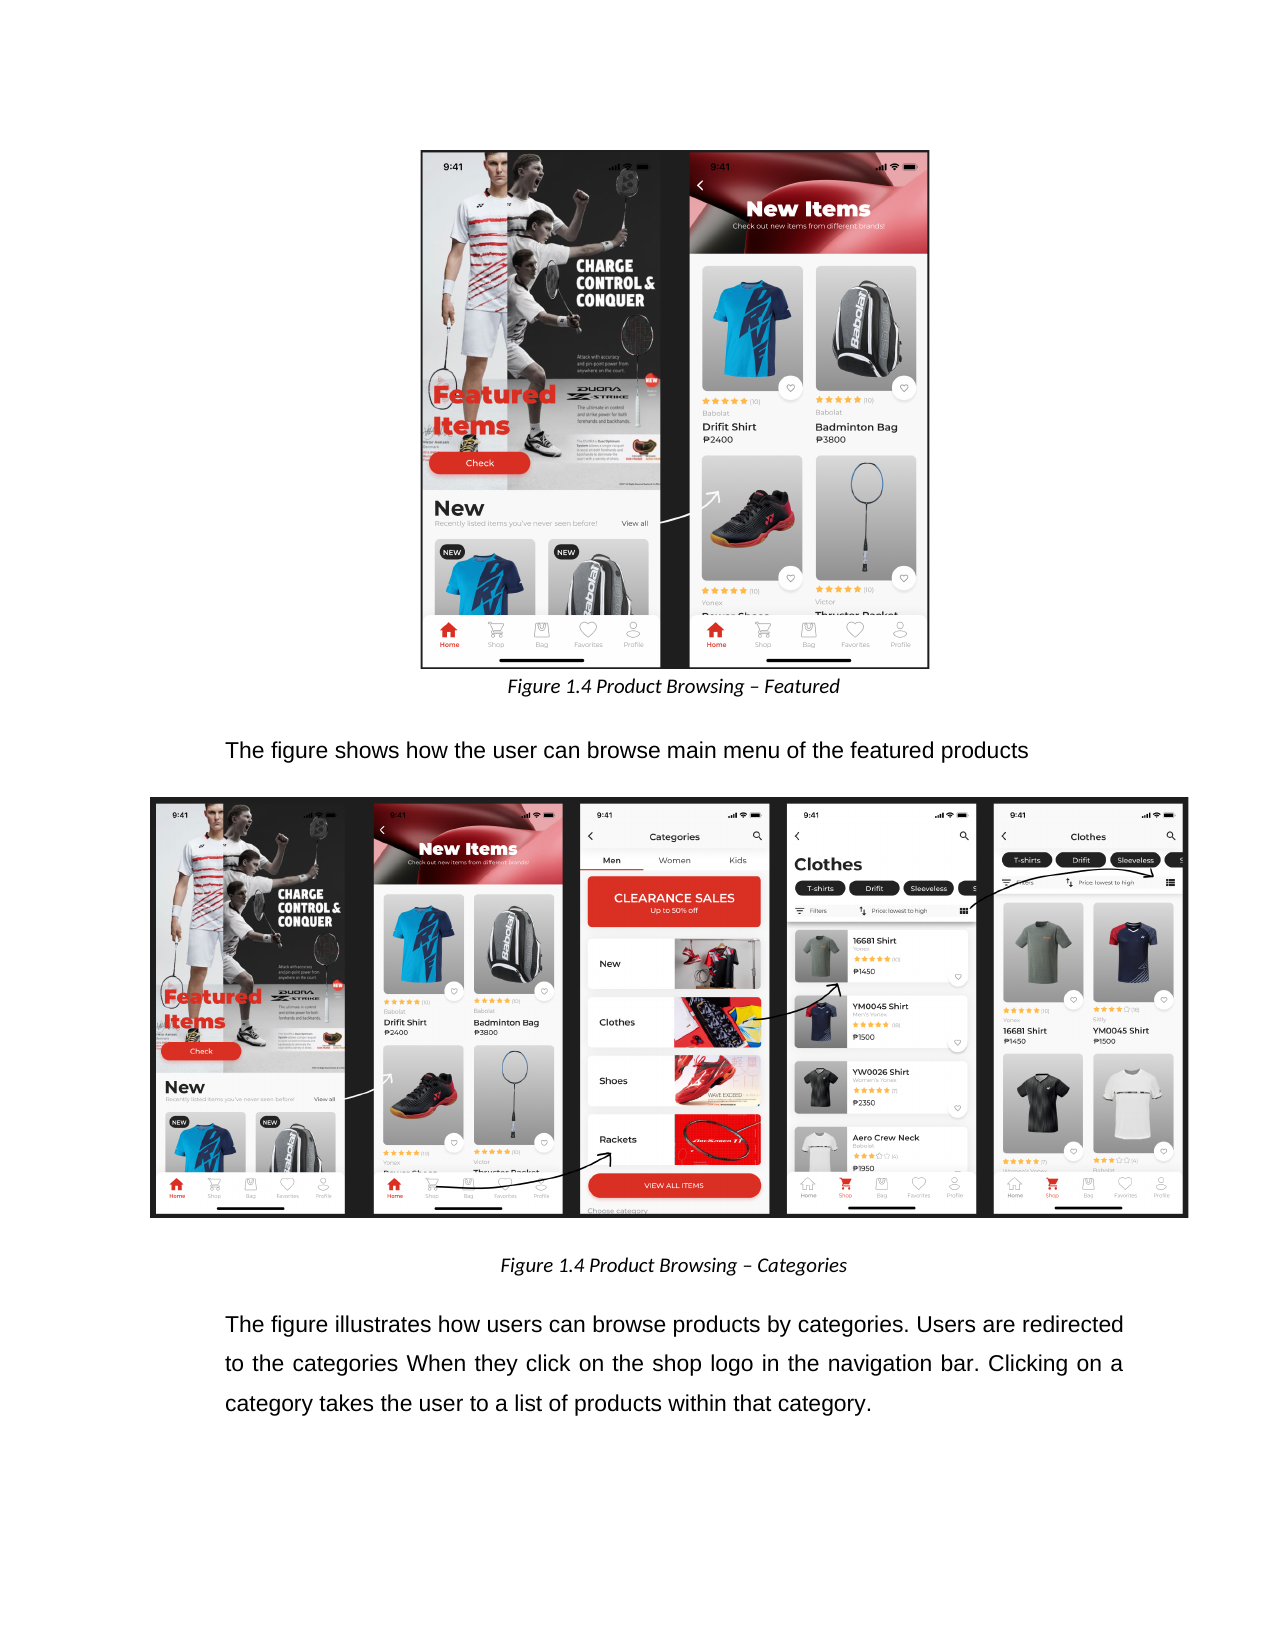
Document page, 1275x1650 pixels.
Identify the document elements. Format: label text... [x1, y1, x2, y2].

text The figure shows how the user can browse main menu of the featured products [150, 737, 1125, 764]
picture [150, 797, 1189, 1218]
text The figure illustrates how users can browse products by categories. Users are redirected to the categories When they click on the shop logo in the navigation bar. Clicking on a category takes the user to a list of products within that category. [225, 1311, 1125, 1416]
text Figure 1.4 Product Browsing – Featured [225, 673, 1125, 698]
picture [420, 150, 930, 669]
text Figure 1.4 Product Browsing – Categories [225, 1252, 1125, 1278]
